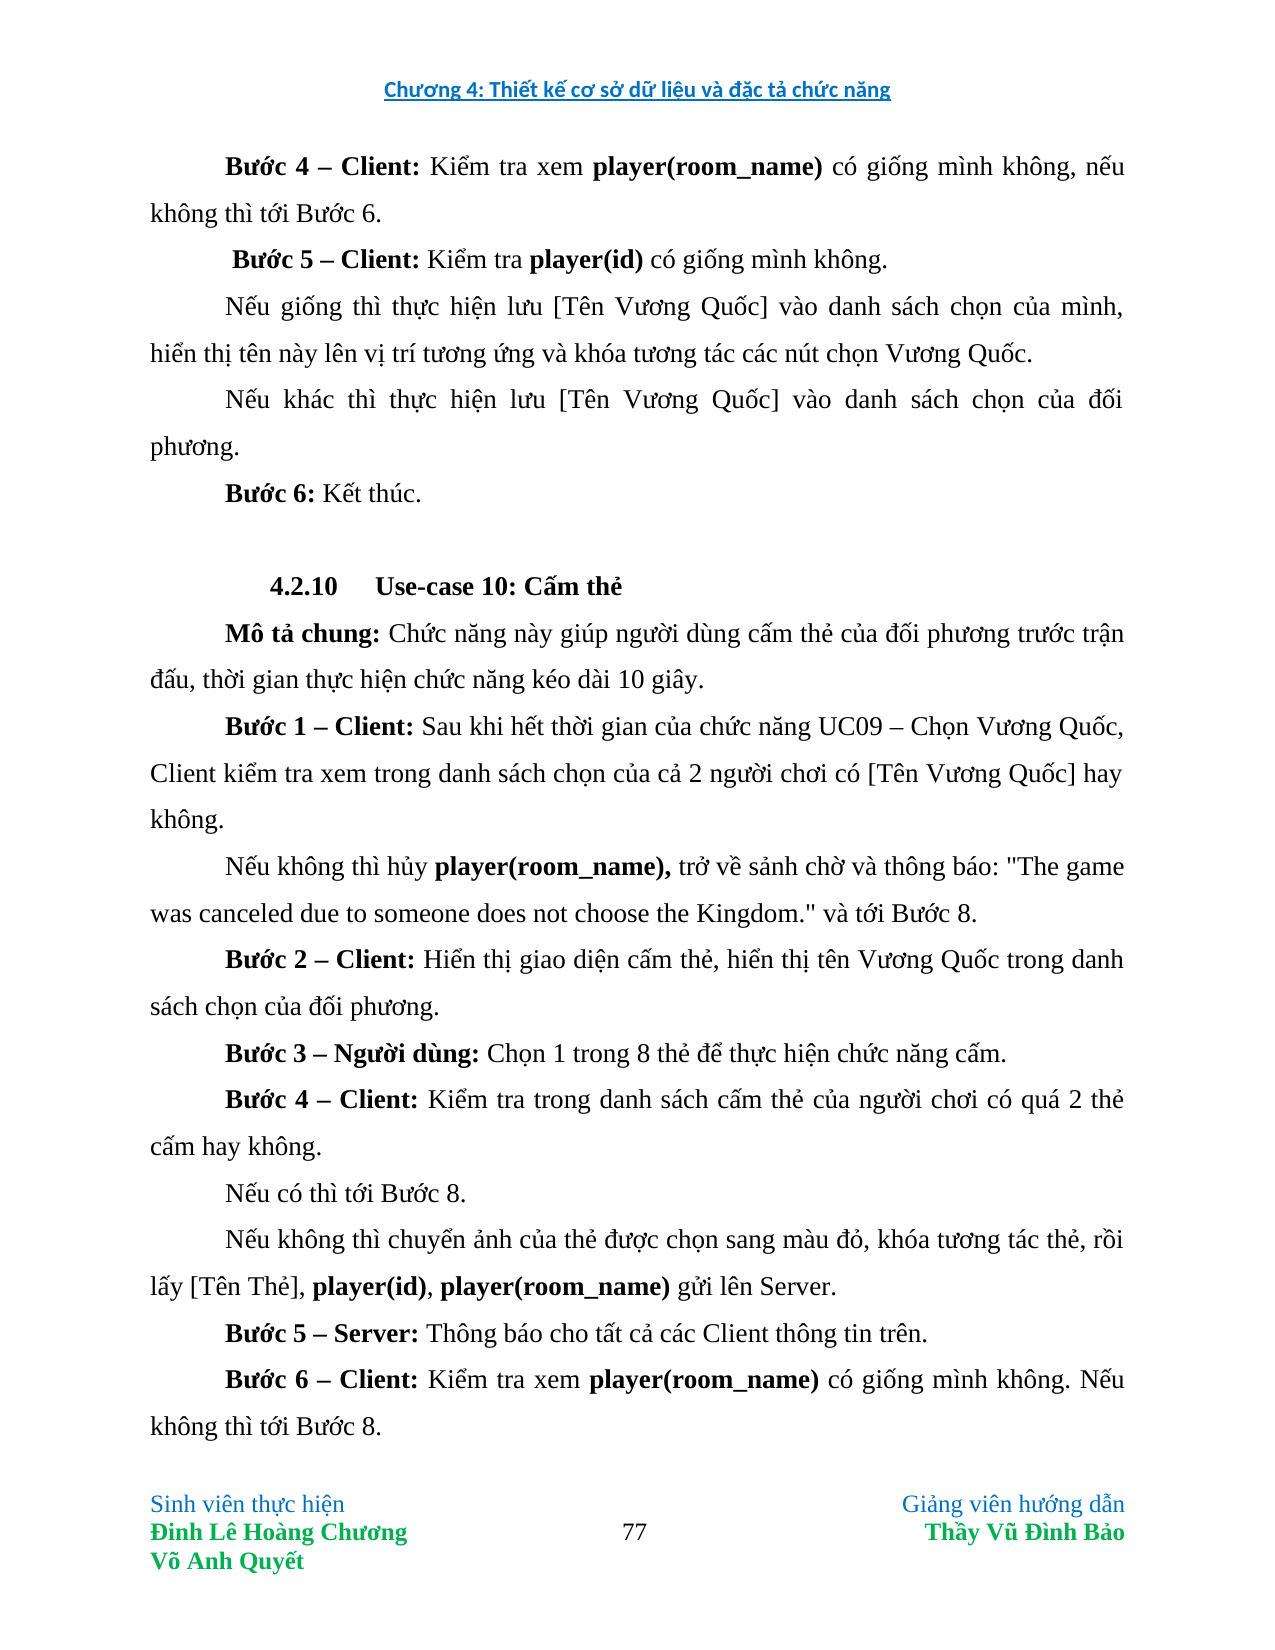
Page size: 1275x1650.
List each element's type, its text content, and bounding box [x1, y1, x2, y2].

text Nếu không thì hủy player(room_name), trở về sảnh chờ và thông báo: "The game was canceled due to someone does not choose the Kingdom." và tới Bước 8. [150, 850, 1125, 928]
text Bước 5 – Client: Kiểm tra player(id) có giống mình không. [150, 243, 1125, 274]
text Bước 6 – Client: Kiểm tra xem player(room_name) có giống mình không. Nếu không thì tới Bước 8. [150, 1363, 1125, 1441]
text Bước 5 – Server: Thông báo cho tất cả các Client thông tin trên. [150, 1317, 1125, 1348]
text Mô tả chung: Chức năng này giúp người dùng cấm thẻ của đối phương trước trận đấu, thời gian thực hiện chức năng kéo dài 10 giây. [150, 617, 1125, 694]
text Bước 4 – Client: Kiểm tra xem player(room_name) có giống mình không, nếu không thì tới Bước 6. [150, 150, 1125, 228]
text Bước 1 – Client: Sau khi hết thời gian của chức năng UC09 – Chọn Vương Quốc, Client kiểm tra xem trong danh sách chọn của cả 2 người chơi có [Tên Vương Quốc] hay không. [150, 710, 1125, 834]
text Nếu có thì tới Bước 8. [150, 1177, 1125, 1208]
text Nếu giống thì thực hiện lưu [Tên Vương Quốc] vào danh sách chọn của mình, hiển thị tên này lên vị trí tương ứng và khóa tương tác các nút chọn Vương Quốc. [150, 290, 1125, 368]
text Bước 2 – Client: Hiển thị giao diện cấm thẻ, hiển thị tên Vương Quốc trong danh sách chọn của đối phương. [150, 943, 1125, 1021]
subtitle Use-case 10: Cấm thẻ [150, 570, 1125, 601]
text Nếu khác thì thực hiện lưu [Tên Vương Quốc] vào danh sách chọn của đối phương. [150, 383, 1125, 461]
text Bước 6: Kết thúc. [150, 477, 1125, 508]
text Bước 4 – Client: Kiểm tra trong danh sách cấm thẻ của người chơi có quá 2 thẻ cấm hay không. [150, 1083, 1125, 1161]
text Nếu không thì chuyển ảnh của thẻ được chọn sang màu đỏ, khóa tương tác thẻ, rồi lấy [Tên Thẻ], player(id), player(room_name) gửi lên Server. [150, 1223, 1125, 1301]
text Bước 3 – Người dùng: Chọn 1 trong 8 thẻ để thực hiện chức năng cấm. [150, 1037, 1125, 1068]
